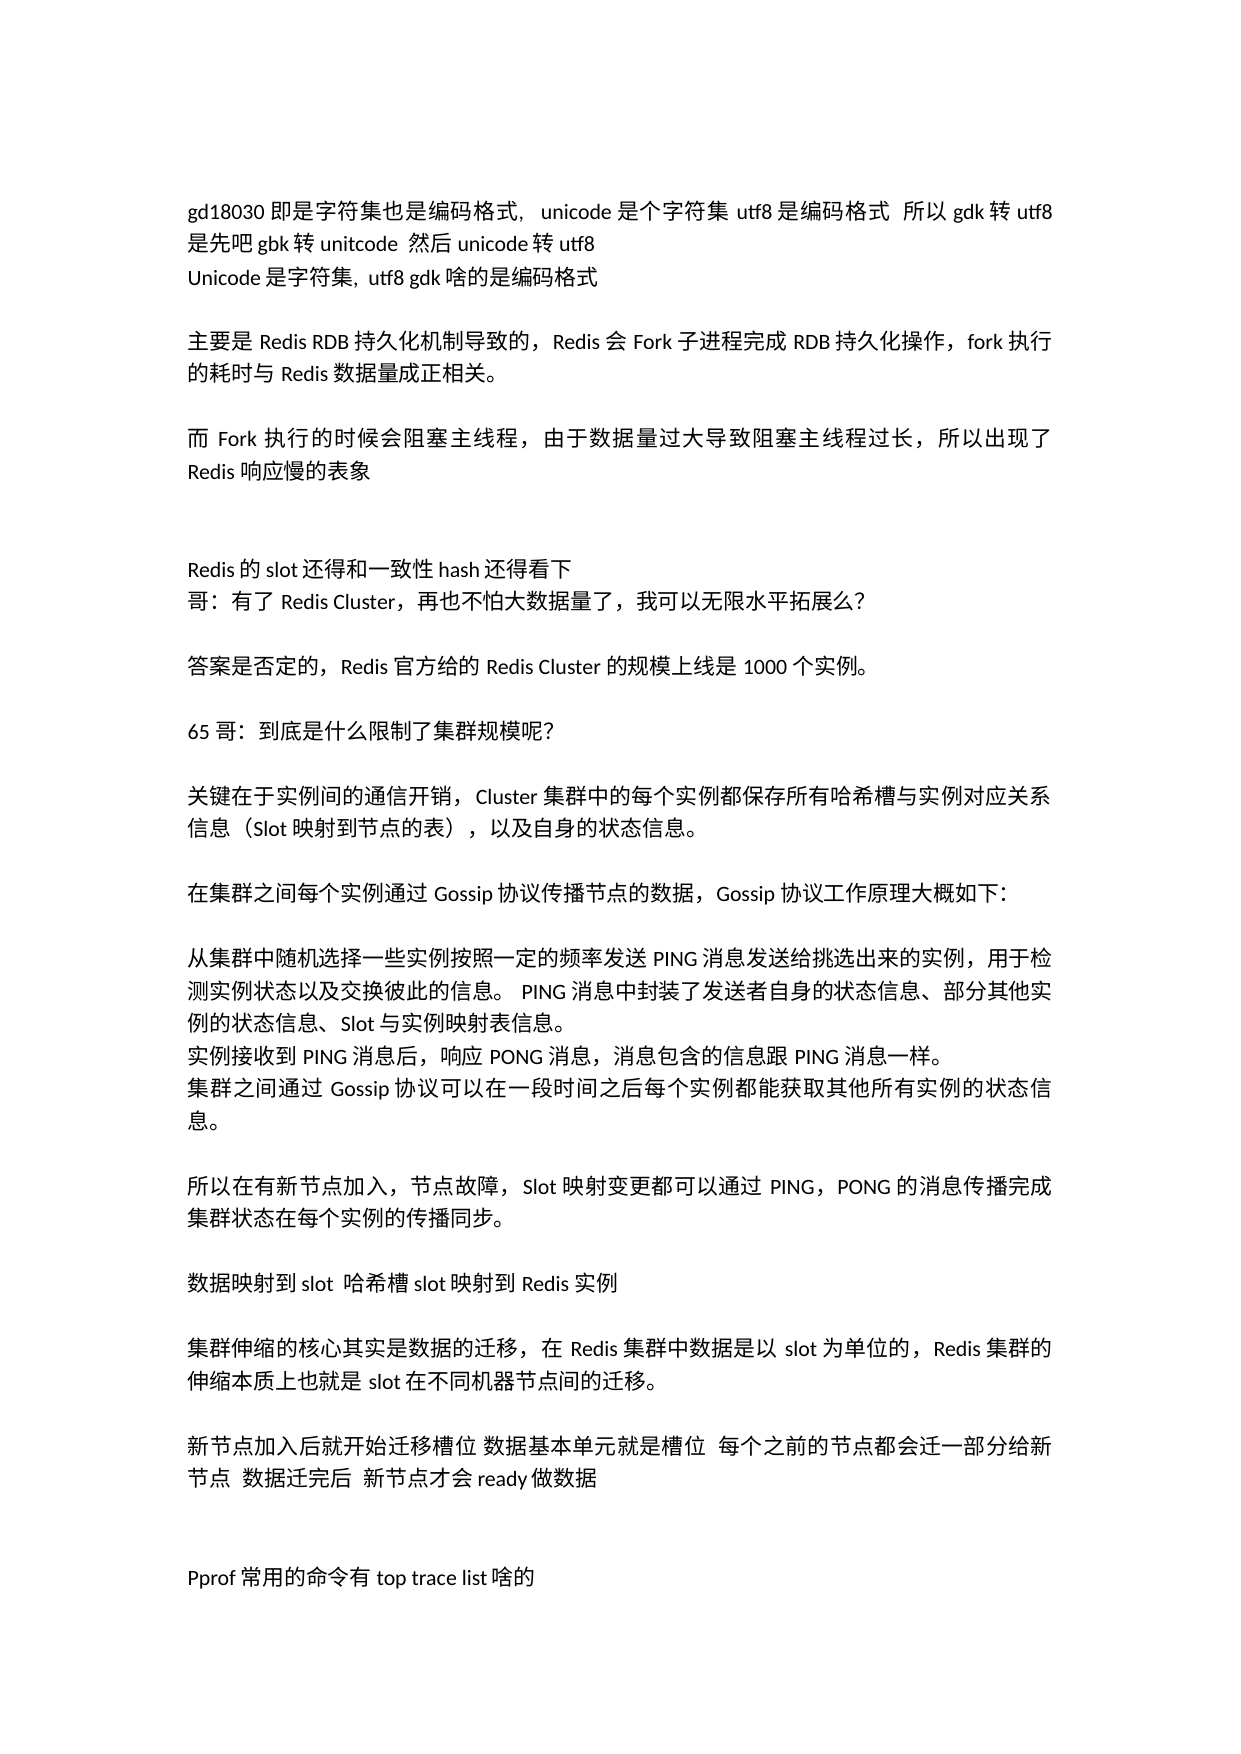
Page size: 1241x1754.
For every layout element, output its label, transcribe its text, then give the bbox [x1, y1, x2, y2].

text 答案是否定的，Redis 官方给的 Redis Cluster 的规模上线是 1000 个实例。 [187, 649, 1053, 682]
text 所以在有新节点加入，节点故障，Slot 映射变更都可以通过 PING，PONG 的消息传播完成集群状态在每个实例的传播同步。 [187, 1169, 1053, 1234]
text 主要是 Redis RDB 持久化机制导致的，Redis 会 Fork 子进程完成 RDB 持久化操作，fork 执行的耗时与 Redis 数据量成正相关。 [187, 324, 1053, 389]
text 新节点加入后就开始迁移槽位 数据基本单元就是槽位 每个之前的节点都会迁一部分给新节点 数据迁完后 新节点才会ready做数据 [187, 1429, 1053, 1494]
text 集群之间通过 Gossip协议可以在一段时间之后每个实例都能获取其他所有实例的状态信息。 [187, 1072, 1053, 1137]
text 实例接收到 PING 消息后，响应 PONG 消息，消息包含的信息跟 PING 消息一样。 [187, 1039, 1053, 1072]
text 在集群之间每个实例通过 Gossip协议传播节点的数据，Gossip 协议工作原理大概如下： [187, 877, 1053, 909]
text 数据映射到slot 哈希槽slot映射到 Redis 实例 [187, 1267, 1053, 1299]
text 从集群中随机选择一些实例按照一定的频率发送 PING 消息发送给挑选出来的实例，用于检测实例状态以及交换彼此的信息。 PING 消息中封装了发送者自身的状态信息、部分其他实例的状态信息、Slot 与实例映射表信息。 [187, 942, 1053, 1039]
text Redis的slot还得和一致性hash还得看下 [187, 552, 1053, 584]
text 集群伸缩的核心其实是数据的迁移，在 Redis 集群中数据是以 slot 为单位的，Redis 集群的伸缩本质上也就是 slot 在不同机器节点间的迁移。 [187, 1332, 1053, 1397]
text Unicode是字符集, utf8 gdk啥的是编码格式 [187, 259, 1053, 292]
text 而 Fork 执行的时候会阻塞主线程，由于数据量过大导致阻塞主线程过长，所以出现了 Redis 响应慢的表象 [187, 422, 1053, 487]
text 哥：有了 Redis Cluster，再也不怕大数据量了，我可以无限水平拓展么？ [187, 584, 1053, 617]
text gd18030即是字符集也是编码格式, unicode是个字符集 utf8是编码格式 所以gdk转utf8 是先吧gbk转unitcode 然后 unicode转utf8 [187, 194, 1053, 259]
text 65 哥：到底是什么限制了集群规模呢？ [187, 714, 1053, 747]
text 关键在于实例间的通信开销，Cluster 集群中的每个实例都保存所有哈希槽与实例对应关系信息（Slot 映射到节点的表），以及自身的状态信息。 [187, 779, 1053, 844]
text Pprof常用的命令有 top trace list啥的 [187, 1559, 1053, 1592]
